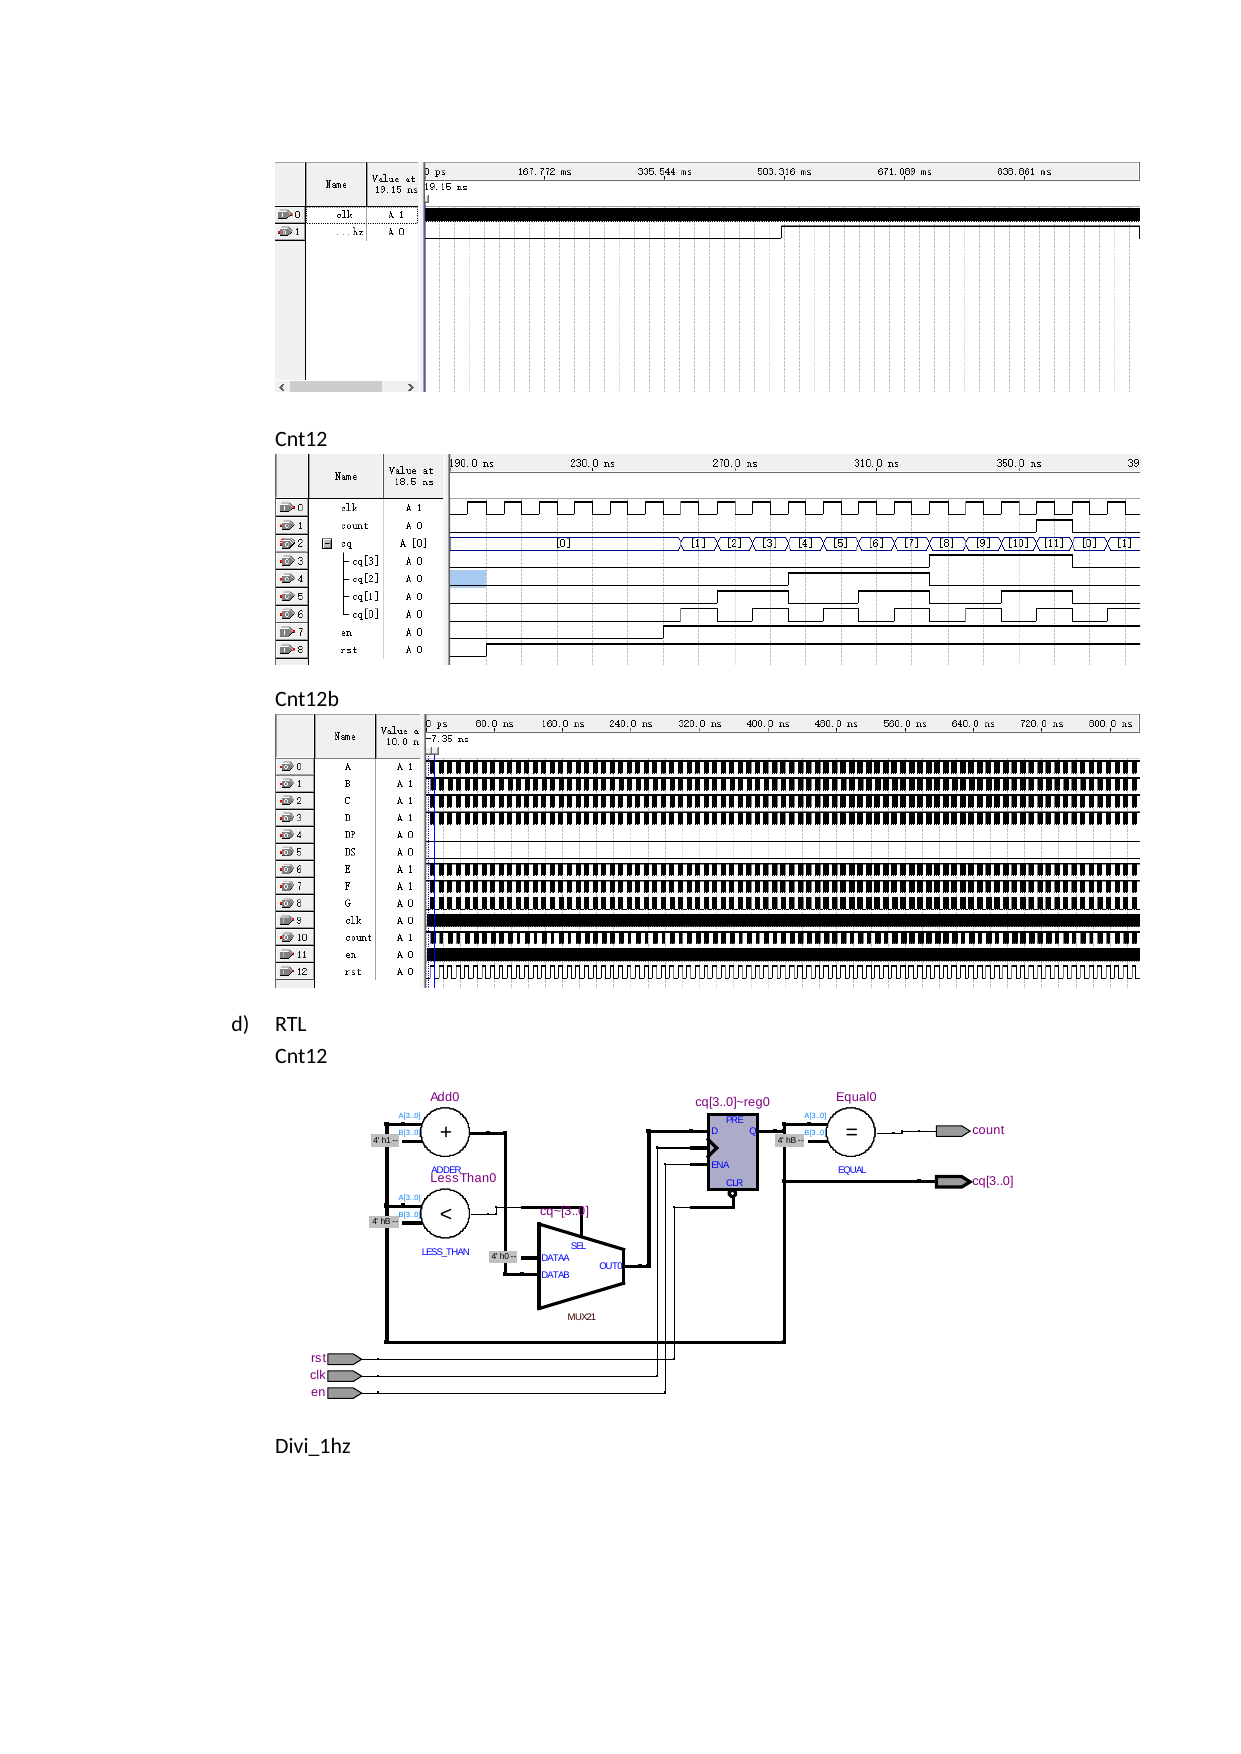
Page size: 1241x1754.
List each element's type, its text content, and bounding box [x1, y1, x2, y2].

list Cnt12 [275, 1039, 1053, 1072]
picture [275, 162, 1141, 392]
picture [275, 714, 1141, 988]
list RTL [231, 1007, 1053, 1039]
list Divi_1hz [275, 1429, 1053, 1462]
picture [275, 454, 1141, 665]
list Cnt12b [275, 682, 1053, 714]
list Cnt12 [275, 422, 1053, 454]
